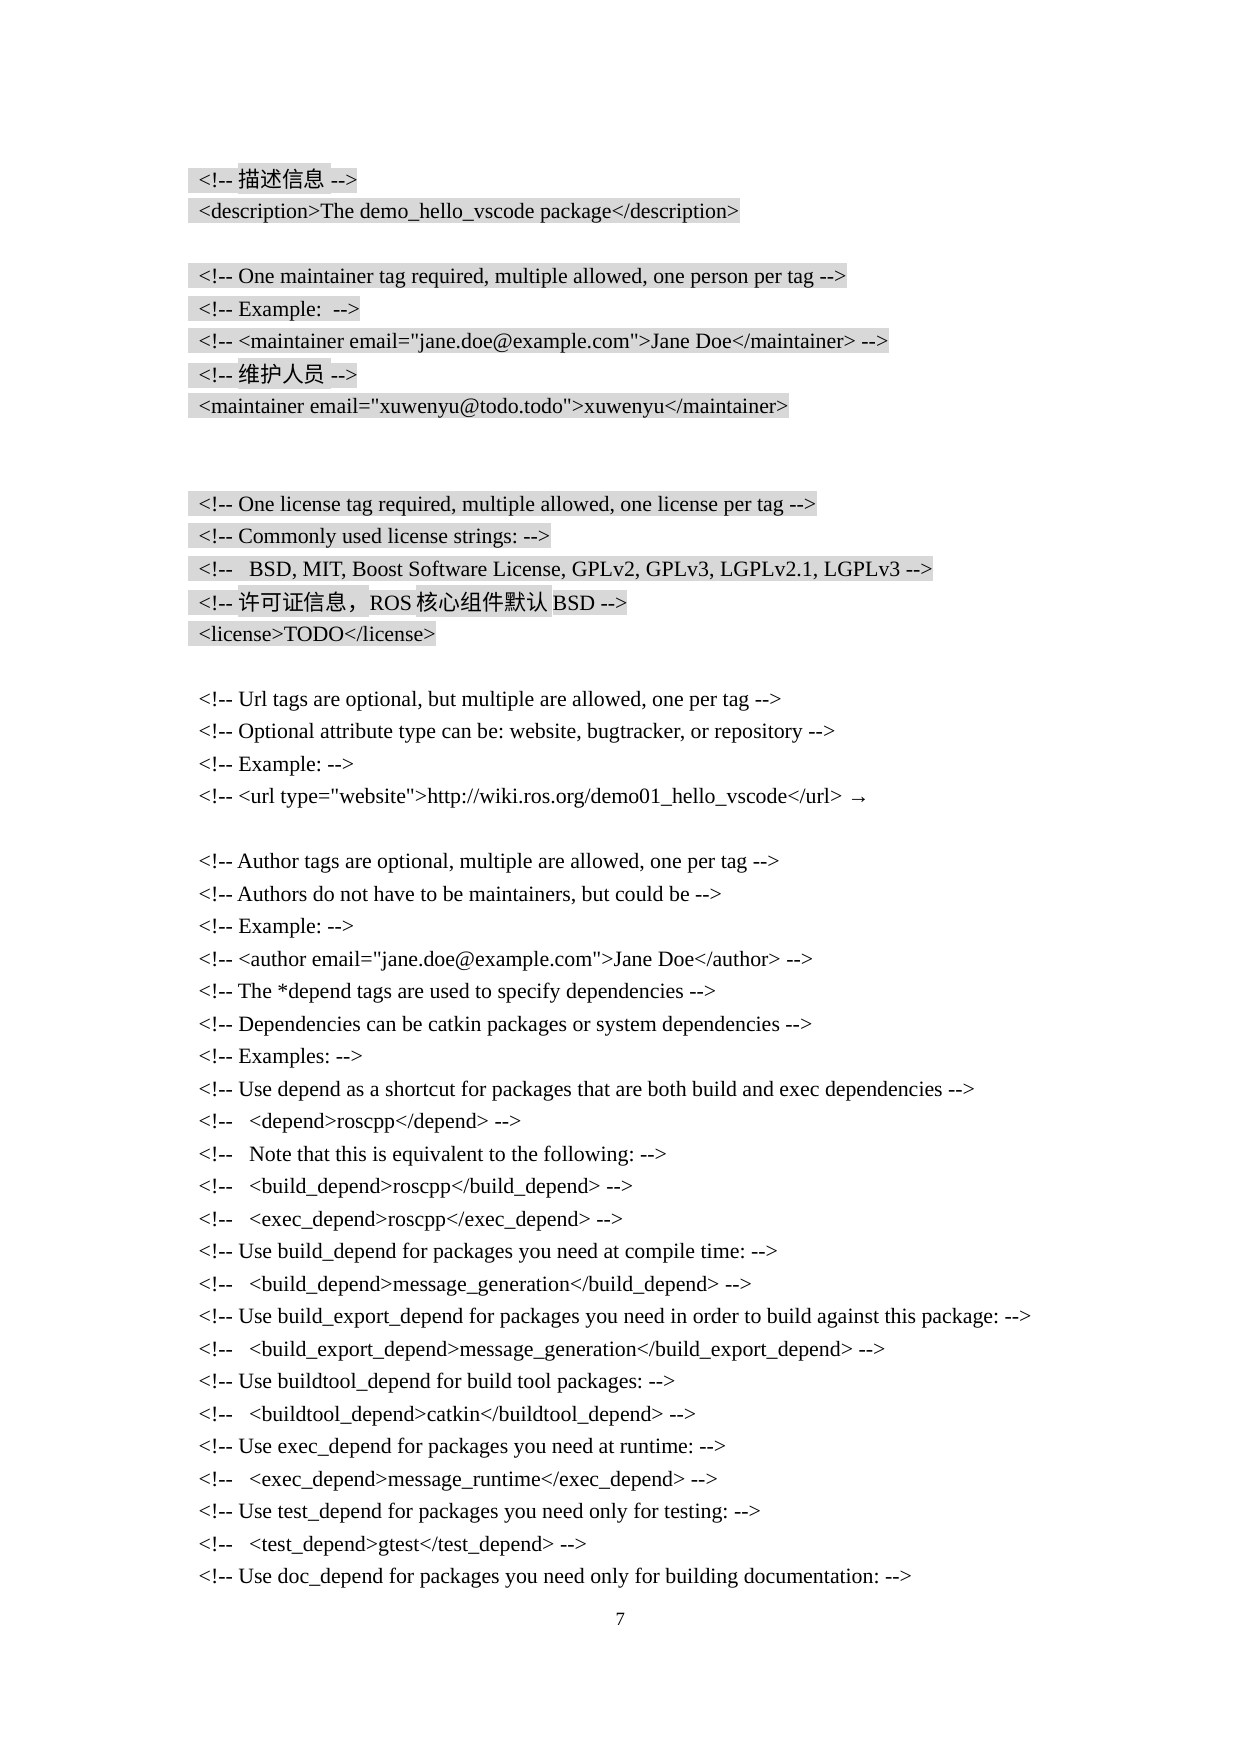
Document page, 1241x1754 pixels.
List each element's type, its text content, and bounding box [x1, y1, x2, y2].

text <!-- Examples: --> [187, 1039, 1053, 1072]
text <!-- Authors do not have to be maintainers, but could be --> [187, 877, 1053, 909]
text <!-- <build_depend>message_generation</build_depend> --> [187, 1267, 1053, 1299]
text <!-- Example: --> [187, 747, 1053, 779]
text <!-- <buildtool_depend>catkin</buildtool_depend> --> [187, 1397, 1053, 1429]
text <!-- <exec_depend>message_runtime</exec_depend> --> [187, 1462, 1053, 1494]
text <!-- <build_depend>roscpp</build_depend> --> [187, 1169, 1053, 1202]
text <!-- Use buildtool_depend for build tool packages: --> [187, 1364, 1053, 1397]
text <!-- The *depend tags are used to specify dependencies --> [187, 974, 1053, 1007]
text <!-- <url type="website">http://wiki.ros.org/demo01_hello_vscode</url> → [187, 779, 1053, 812]
text <maintainer email="xuwenyu@todo.todo">xuwenyu</maintainer> [187, 389, 1053, 422]
text <!-- <exec_depend>roscpp</exec_depend> --> [187, 1202, 1053, 1234]
text <!-- Url tags are optional, but multiple are allowed, one per tag --> [187, 682, 1053, 714]
text <!-- BSD, MIT, Boost Software License, GPLv2, GPLv3, LGPLv2.1, LGPLv3 --> [187, 552, 1053, 584]
text <!-- 描述信息 --> [187, 162, 1053, 194]
text <!-- 许可证信息，ROS核心组件默认 BSD --> [187, 584, 1053, 617]
text <!-- Use build_export_depend for packages you need in order to build against this package: --> [187, 1299, 1053, 1332]
text <!-- Author tags are optional, multiple are allowed, one per tag --> [187, 844, 1053, 877]
text <!-- Use doc_depend for packages you need only for building documentation: --> [187, 1559, 1053, 1592]
text <!-- <depend>roscpp</depend> --> [187, 1104, 1053, 1137]
text <!-- <maintainer email="jane.doe@example.com">Jane Doe</maintainer> --> [187, 324, 1053, 357]
text <!-- Use test_depend for packages you need only for testing: --> [187, 1494, 1053, 1527]
text <!-- Example: --> [187, 292, 1053, 324]
text <!-- Optional attribute type can be: website, bugtracker, or repository --> [187, 714, 1053, 747]
text <!-- Use exec_depend for packages you need at runtime: --> [187, 1429, 1053, 1462]
text <!-- Note that this is equivalent to the following: --> [187, 1137, 1053, 1169]
text <license>TODO</license> [187, 617, 1053, 649]
text <!-- 维护人员 --> [187, 357, 1053, 389]
text <!-- Use build_depend for packages you need at compile time: --> [187, 1234, 1053, 1267]
text <!-- <author email="jane.doe@example.com">Jane Doe</author> --> [187, 942, 1053, 974]
text <!-- One license tag required, multiple allowed, one license per tag --> [187, 487, 1053, 519]
text <!-- <test_depend>gtest</test_depend> --> [187, 1527, 1053, 1559]
text <!-- Example: --> [187, 909, 1053, 942]
text <!-- Dependencies can be catkin packages or system dependencies --> [187, 1007, 1053, 1039]
text <!-- Use depend as a shortcut for packages that are both build and exec dependencies --> [187, 1072, 1053, 1104]
text <!-- Commonly used license strings: --> [187, 519, 1053, 552]
text <!-- One maintainer tag required, multiple allowed, one person per tag --> [187, 259, 1053, 292]
text <!-- <build_export_depend>message_generation</build_export_depend> --> [187, 1332, 1053, 1364]
text <description>The demo_hello_vscode package</description> [187, 194, 1053, 227]
